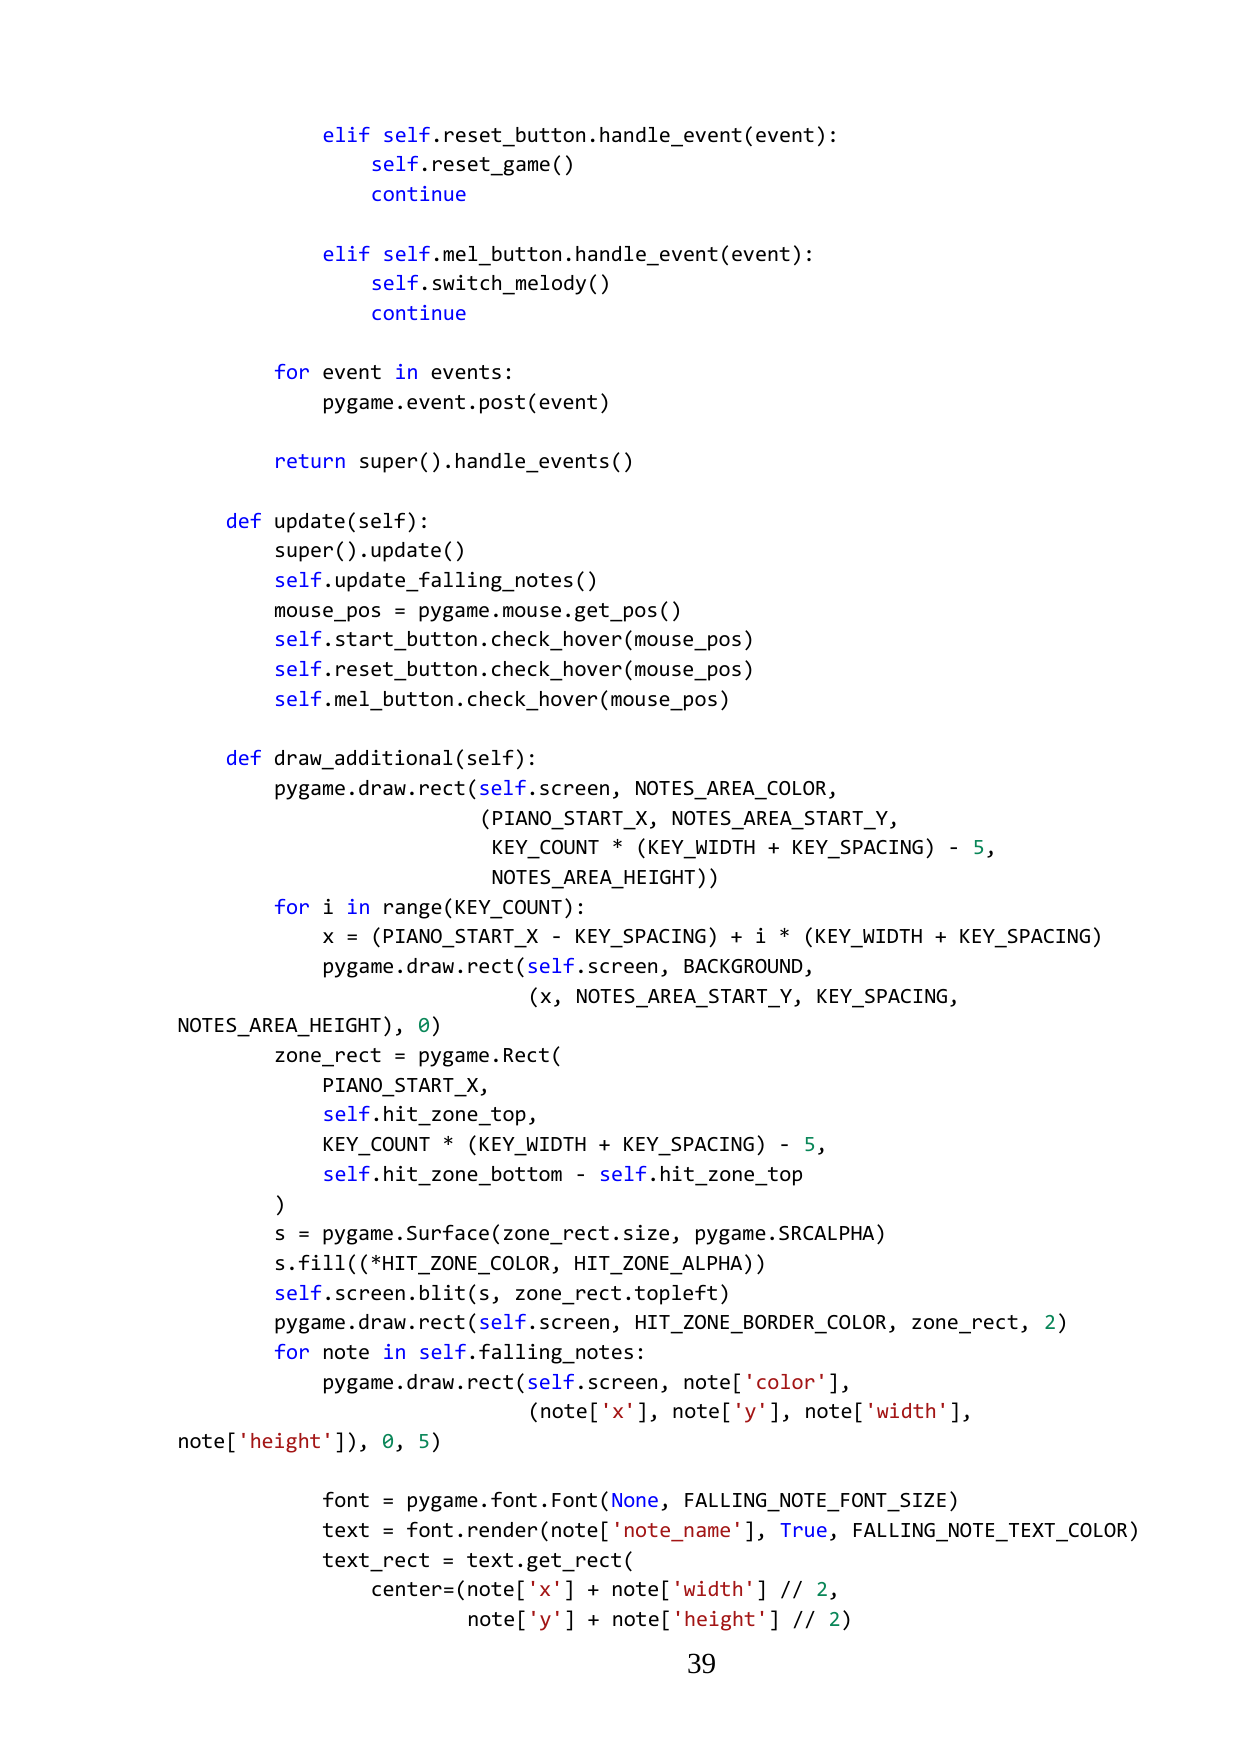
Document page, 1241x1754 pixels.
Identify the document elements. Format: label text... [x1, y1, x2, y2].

text (x, NOTES_AREA_START_Y, KEY_SPACING, NOTES_AREA_HEIGHT), 0) [177, 979, 1152, 1038]
text text_rect = text.get_rect( [177, 1543, 1152, 1573]
text for i in range(KEY_COUNT): [177, 890, 1152, 920]
text s.fill((*HIT_ZONE_COLOR, HIT_ZONE_ALPHA)) [177, 1246, 1152, 1276]
text continue [177, 296, 1152, 326]
text def update(self): [177, 504, 1152, 534]
text pygame.draw.rect(self.screen, HIT_ZONE_BORDER_COLOR, zone_rect, 2) [177, 1306, 1152, 1335]
text self.hit_zone_top, [177, 1098, 1152, 1127]
text pygame.draw.rect(self.screen, NOTES_AREA_COLOR, [177, 771, 1152, 801]
text s = pygame.Surface(zone_rect.size, pygame.SRCALPHA) [177, 1217, 1152, 1246]
text self.mel_button.check_hover(mouse_pos) [177, 682, 1152, 712]
text font = pygame.font.Font(None, FALLING_NOTE_FONT_SIZE) [177, 1484, 1152, 1513]
text self.reset_button.check_hover(mouse_pos) [177, 652, 1152, 682]
text self.update_falling_notes() [177, 563, 1152, 593]
text elif self.reset_button.handle_event(event): [177, 118, 1152, 148]
text return super().handle_events() [177, 445, 1152, 474]
text NOTES_AREA_HEIGHT)) [177, 860, 1152, 890]
text self.hit_zone_bottom - self.hit_zone_top [177, 1157, 1152, 1187]
text continue [177, 177, 1152, 207]
text elif self.mel_button.handle_event(event): [177, 237, 1152, 267]
text zone_rect = pygame.Rect( [177, 1038, 1152, 1068]
text KEY_COUNT * (KEY_WIDTH + KEY_SPACING) - 5, [177, 831, 1152, 860]
text pygame.draw.rect(self.screen, note['color'], [177, 1365, 1152, 1395]
text center=(note['x'] + note['width'] // 2, [177, 1573, 1152, 1602]
text KEY_COUNT * (KEY_WIDTH + KEY_SPACING) - 5, [177, 1127, 1152, 1157]
text text = font.render(note['note_name'], True, FALLING_NOTE_TEXT_COLOR) [177, 1513, 1152, 1543]
text for event in events: [177, 356, 1152, 385]
text self.start_button.check_hover(mouse_pos) [177, 623, 1152, 652]
text def draw_additional(self): [177, 742, 1152, 771]
text self.reset_game() [177, 148, 1152, 177]
text for note in self.falling_notes: [177, 1335, 1152, 1365]
text super().update() [177, 534, 1152, 563]
text (PIANO_START_X, NOTES_AREA_START_Y, [177, 801, 1152, 831]
text PIANO_START_X, [177, 1068, 1152, 1098]
text self.screen.blit(s, zone_rect.topleft) [177, 1276, 1152, 1306]
text pygame.draw.rect(self.screen, BACKGROUND, [177, 949, 1152, 979]
text (note['x'], note['y'], note['width'], note['height']), 0, 5) [177, 1395, 1152, 1454]
text self.switch_melody() [177, 267, 1152, 296]
text ) [177, 1187, 1152, 1217]
text x = (PIANO_START_X - KEY_SPACING) + i * (KEY_WIDTH + KEY_SPACING) [177, 920, 1152, 949]
text note['y'] + note['height'] // 2) [177, 1602, 1152, 1632]
text mouse_pos = pygame.mouse.get_pos() [177, 593, 1152, 623]
text pygame.event.post(event) [177, 385, 1152, 415]
